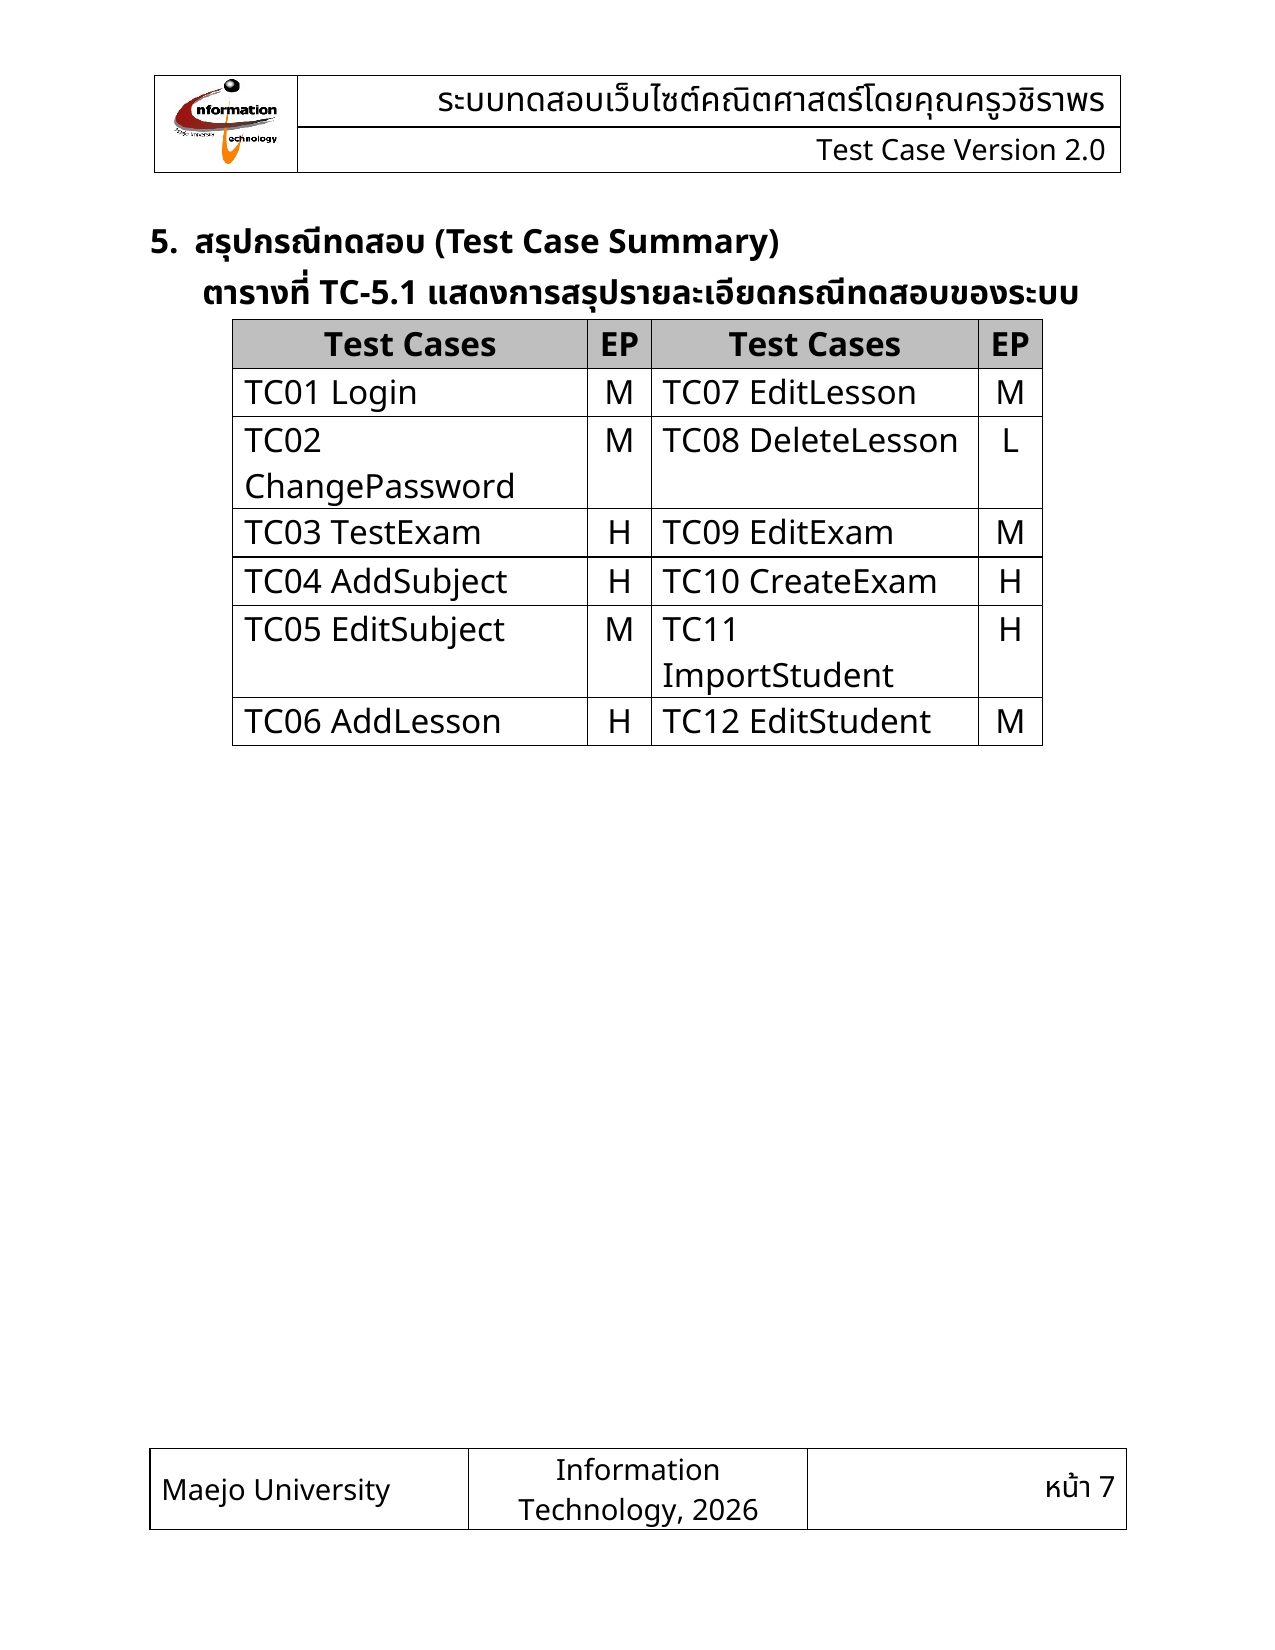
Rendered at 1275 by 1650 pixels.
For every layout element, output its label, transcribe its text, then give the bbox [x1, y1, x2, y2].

table_cell TC08 DeleteLesson [652, 417, 978, 508]
table_cell H [588, 698, 651, 745]
table_cell TC07 EditLesson [652, 369, 978, 416]
table_cell H [979, 558, 1042, 605]
table_cell M [588, 369, 651, 416]
table_header Test Cases [652, 320, 978, 368]
table_cell M [979, 509, 1042, 556]
table_cell TC03 TestExam [233, 509, 587, 556]
subtitle ตารางที่ TC-5.1 แสดงการสรุปรายละเอียดกรณีทดสอบของระบบ [150, 269, 1125, 319]
table_cell TC04 AddSubject [233, 558, 587, 605]
table_header Test Cases [233, 320, 587, 368]
picture [173, 79, 277, 164]
table_cell M [979, 698, 1042, 745]
table_cell M [588, 417, 651, 508]
table_cell TC06 AddLesson [233, 698, 587, 745]
table_cell L [979, 417, 1042, 508]
table_header EP [588, 320, 651, 368]
table_cell TC05 EditSubject [233, 606, 587, 697]
table_cell H [588, 558, 651, 605]
subtitle สรุปกรณีทดสอบ (Test Case Summary) [150, 218, 1125, 269]
table_cell TC09 EditExam [652, 509, 978, 556]
table_cell H [588, 509, 651, 556]
table_header EP [979, 320, 1042, 368]
table_cell TC10 CreateExam [652, 558, 978, 605]
table_cell TC11 ImportStudent [652, 606, 978, 697]
table_cell TC12 EditStudent [652, 698, 978, 745]
table_cell M [588, 606, 651, 697]
table_cell M [979, 369, 1042, 416]
table_cell TC01 Login [233, 369, 587, 416]
table_cell H [979, 606, 1042, 697]
table_cell TC02 ChangePassword [233, 417, 587, 508]
